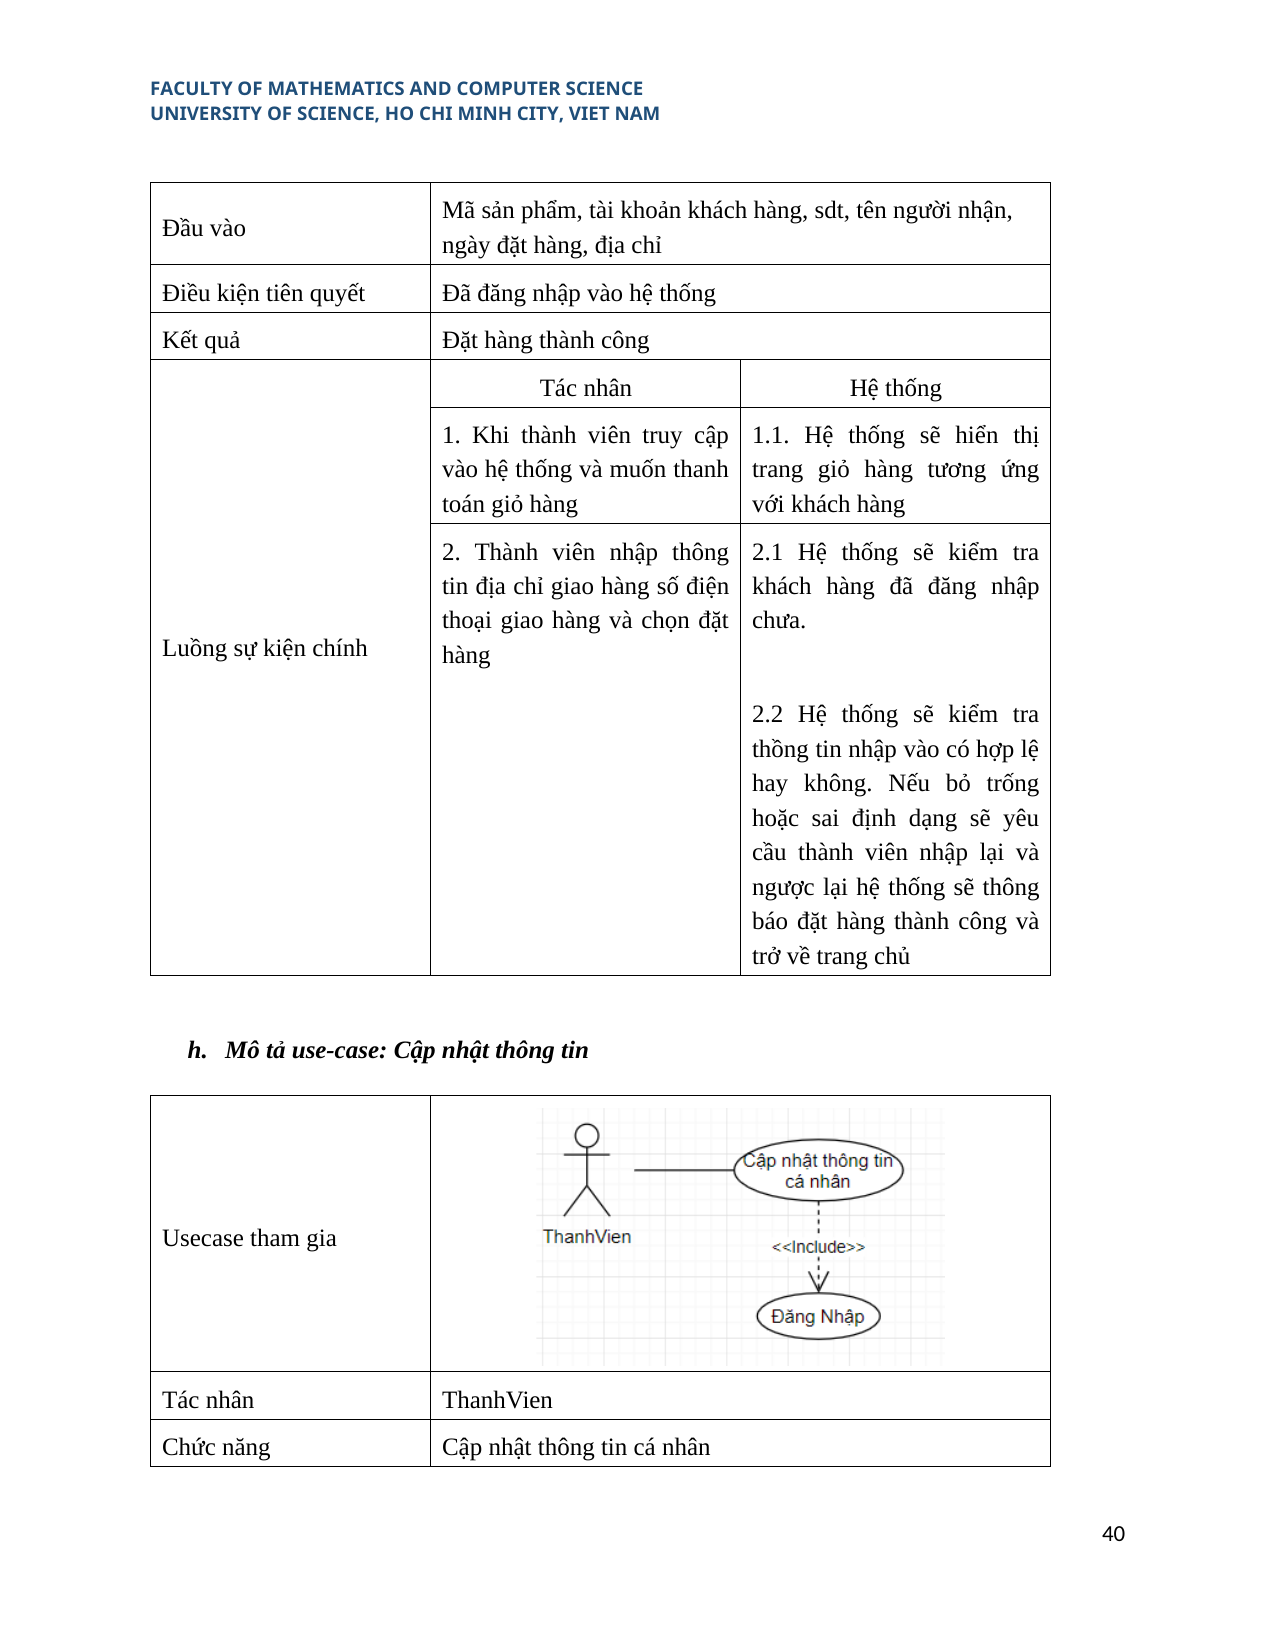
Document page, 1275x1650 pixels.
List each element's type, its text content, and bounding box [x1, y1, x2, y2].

table_cell 1.1. Hệ thống sẽ hiển thị trang giỏ hàng tương ứng với khách hàng [741, 408, 1050, 523]
table_header Usecase tham gia [151, 1096, 430, 1371]
table_cell 2.1 Hệ thống sẽ kiểm tra khách hàng đã đăng nhập chưa. 2.2 Hệ thống sẽ kiểm tra thồng tin nhập vào có hợp lệ hay không. Nếu bỏ trống hoặc sai định dạng sẽ yêu cầu thành viên nhập lại và ngược lại hệ thống sẽ thông báo đặt hàng thành công và trở về trang chủ [741, 524, 1050, 975]
table_cell 1. Khi thành viên truy cập vào hệ thống và muốn thanh toán giỏ hàng [431, 408, 740, 523]
table_cell Hệ thống [741, 360, 1050, 407]
table_cell Kết quả [151, 313, 430, 359]
table_cell 2. Thành viên nhập thông tin địa chỉ giao hàng số điện thoại giao hàng và chọn đặt hàng [431, 524, 740, 975]
table_cell Đặt hàng thành công [431, 313, 1050, 359]
table_cell Điều kiện tiên quyết [151, 265, 430, 312]
table_cell Tác nhân [151, 1372, 430, 1419]
table_cell ThanhVien [431, 1372, 1050, 1419]
table_cell Đầu vào [151, 183, 430, 264]
table_cell Đã đăng nhập vào hệ thống [431, 265, 1050, 312]
list Mô tả use-case: Cập nhật thông tin [187, 1036, 1125, 1064]
table_cell Mã sản phẩm, tài khoản khách hàng, sdt, tên người nhận, ngày đặt hàng, địa chỉ [431, 183, 1050, 264]
table_cell Cập nhật thông tin cá nhân [431, 1420, 1050, 1466]
picture [536, 1108, 945, 1366]
table_cell Chức năng [151, 1420, 430, 1466]
table_cell Tác nhân [431, 360, 740, 407]
table_cell Luồng sự kiện chính [151, 360, 430, 975]
table_header [431, 1096, 1050, 1371]
